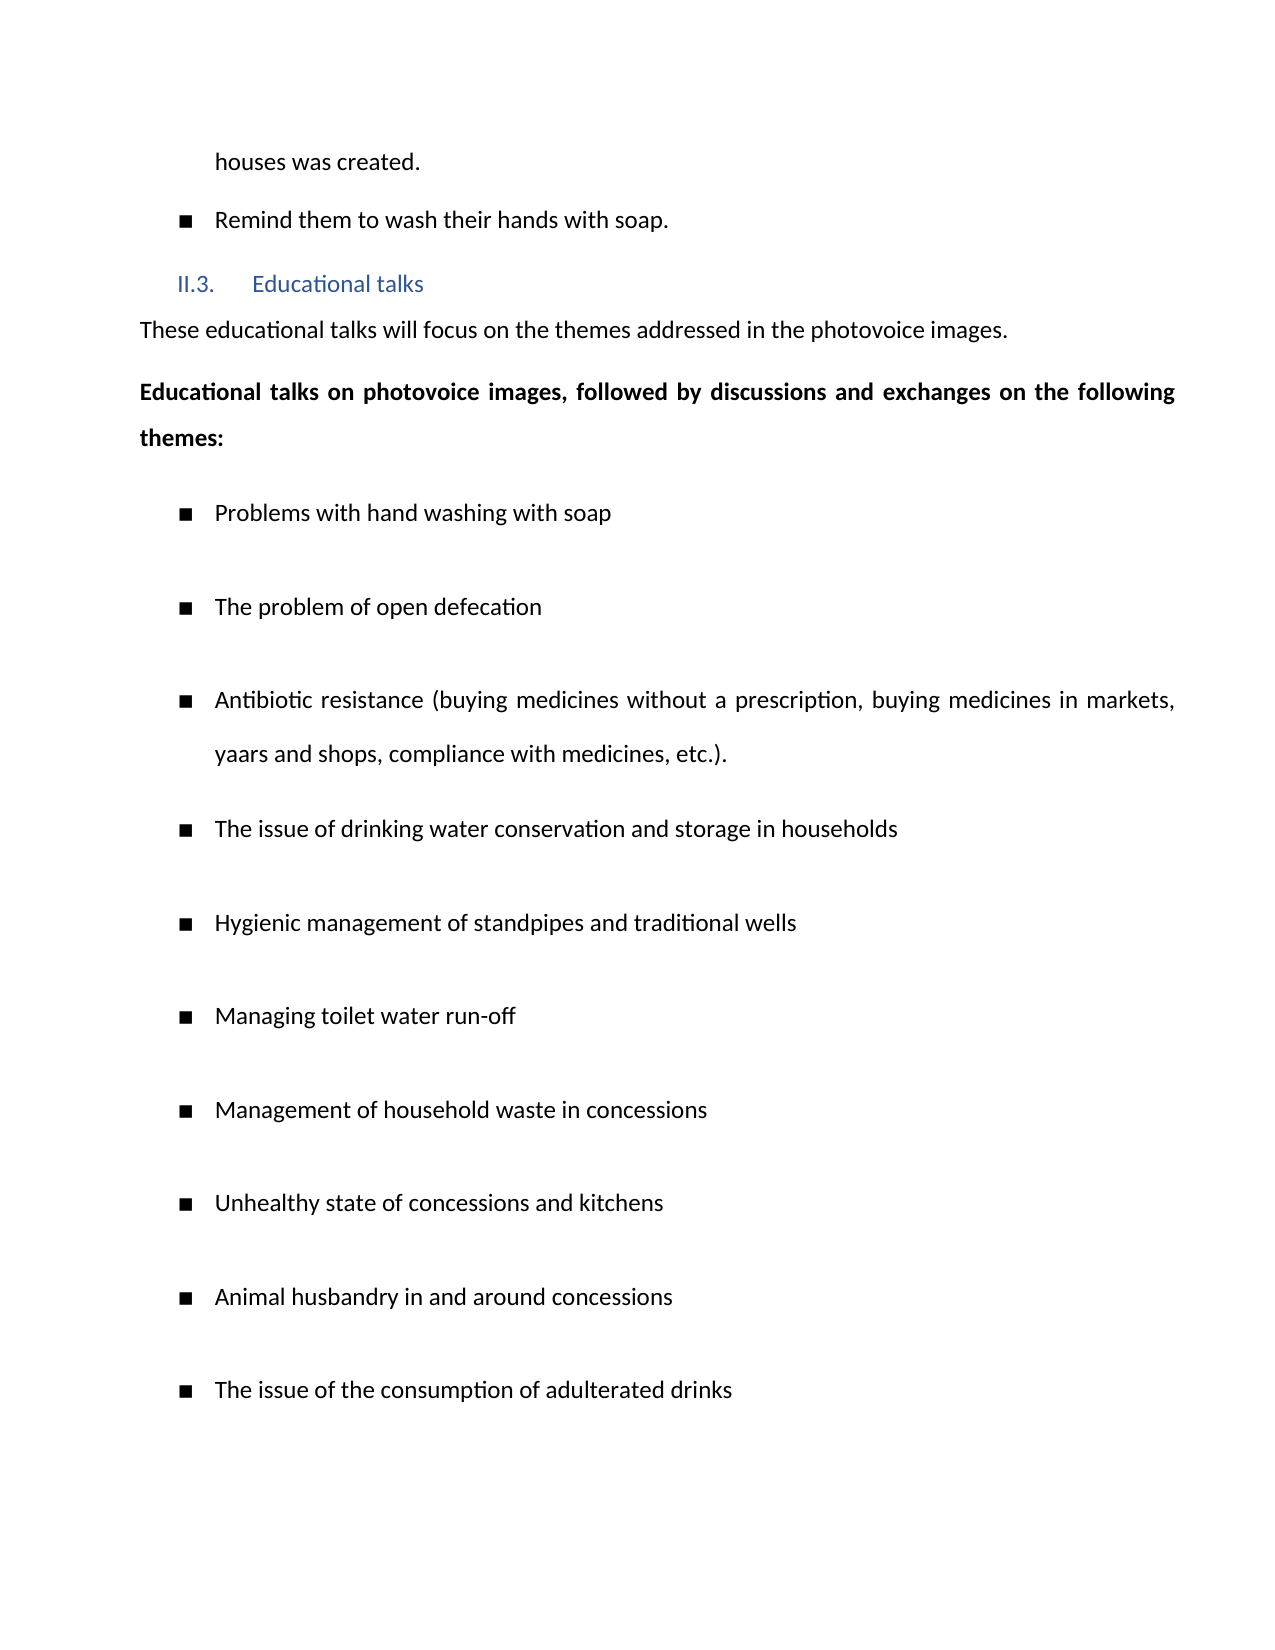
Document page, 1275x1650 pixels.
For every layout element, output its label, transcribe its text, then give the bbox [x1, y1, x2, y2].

list Management of household waste in concessions [177, 1081, 1177, 1132]
list The issue of the consumption of adulterated drinks [177, 1362, 1177, 1413]
list Managing toilet water run-off [177, 988, 1177, 1039]
list Unhealthy state of concessions and kitchens [177, 1175, 1177, 1226]
list Hygienic management of standpipes and traditional wells [177, 894, 1177, 945]
list The problem of open defecation [177, 578, 1177, 629]
list Animal husbandry in and around concessions [177, 1268, 1177, 1319]
list The issue of drinking water conservation and storage in households [177, 801, 1177, 852]
list Antibiotic resistance (buying medicines without a prescription, buying medicines in markets, yaars and shops, compliance with medicines, etc.). [177, 672, 1177, 769]
text Educational talks on photovoice images, followed by discussions and exchanges on the following themes: [139, 377, 1177, 453]
text These educational talks will focus on the themes addressed in the photovoice images. [139, 314, 1177, 345]
list Remind them to wash their hands with soap. [177, 192, 1124, 243]
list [177, 146, 1124, 176]
subtitle Educational talks [177, 268, 1177, 299]
list Problems with hand washing with soap [177, 485, 1177, 536]
